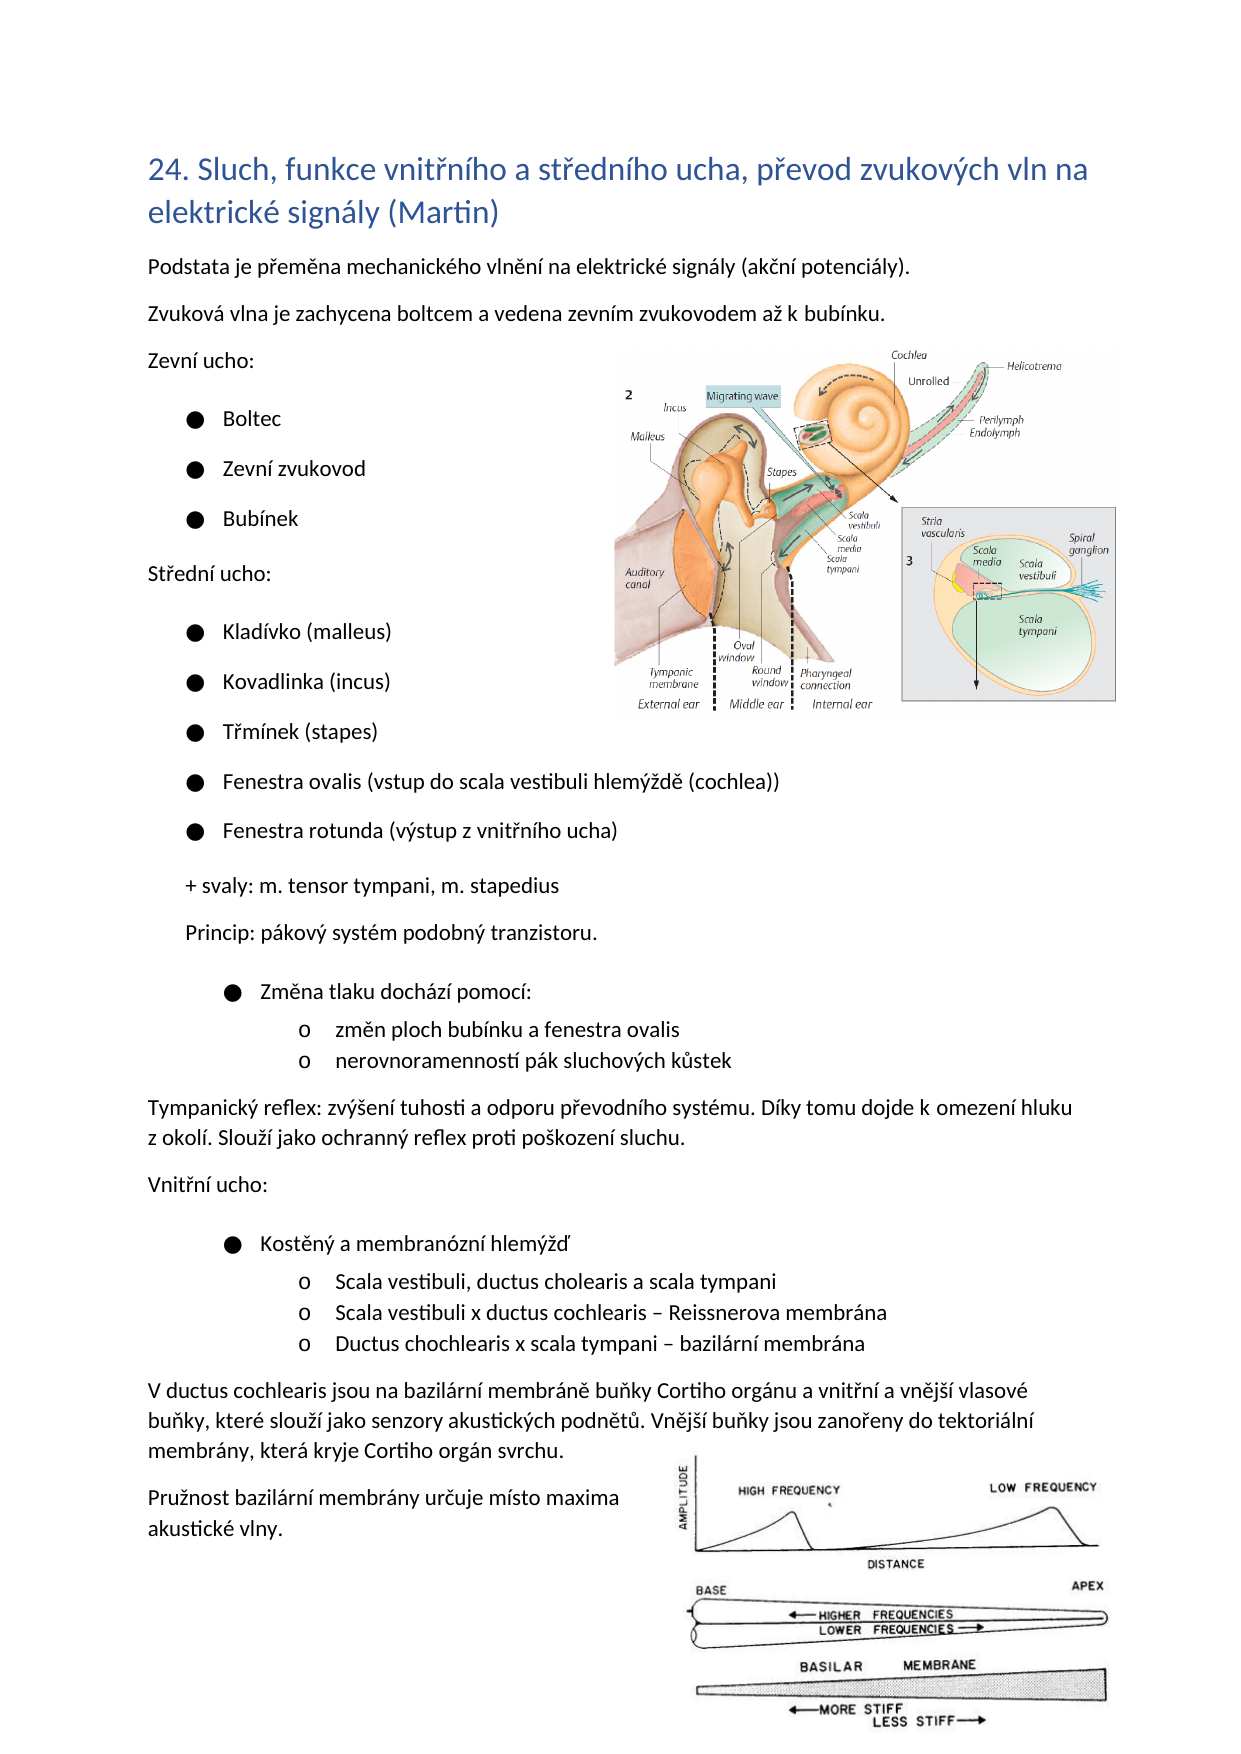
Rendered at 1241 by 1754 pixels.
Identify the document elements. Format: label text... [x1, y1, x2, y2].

list Ductus chochlearis x scala tympani – bazilární membrána [298, 1329, 1093, 1358]
picture [612, 347, 1123, 721]
list Kostěný a membranózní hlemýžď [223, 1217, 1093, 1264]
list Fenestra rotunda (výstup z vnitřního ucha) [185, 805, 1093, 852]
text 24. Sluch, funkce vnitřního a středního ucha, převod zvukových vln na elektrické signály (Martin) [148, 148, 1093, 232]
text Střední ucho: [148, 559, 612, 587]
text Tympanický reflex: zvýšení tuhosti a odporu převodního systému. Díky tomu dojde k omezení hluku z okolí. Slouží jako ochranný reflex proti poškození sluchu. [148, 1093, 1093, 1151]
list Scala vestibuli x ductus cochlearis – Reissnerova membrána [298, 1298, 1093, 1327]
text V ductus cochlearis jsou na bazilární membráně buňky Cortiho orgánu a vnitřní a vnější vlasové buňky, které slouží jako senzory akustických podnětů. Vnější buňky jsou zanořeny do tektoriální membrány, která kryje Cortiho orgán svrchu. [148, 1376, 1093, 1464]
text Zevní ucho: [148, 346, 1093, 374]
text Podstata je přeměna mechanického vlnění na elektrické signály (akční potenciály). [148, 252, 1093, 280]
list změn ploch bubínku a fenestra ovalis [298, 1015, 1093, 1044]
list Fenestra ovalis (vstup do scala vestibuli hlemýždě (cochlea)) [185, 755, 1093, 802]
list Změna tlaku dochází pomocí: [223, 965, 1093, 1012]
list Zevní zvukovod [185, 443, 612, 489]
picture [666, 1442, 1123, 1750]
list Boltec [185, 393, 612, 440]
list Kladívko (malleus) [185, 606, 612, 653]
list Bubínek [185, 492, 612, 539]
text + svaly: m. tensor tympani, m. stapedius [185, 871, 1093, 899]
text Pružnost bazilární membrány určuje místo maxima akustické vlny. [148, 1483, 666, 1542]
list nerovnoramenností pák sluchových kůstek [298, 1046, 1093, 1075]
list Kovadlinka (incus) [185, 656, 612, 702]
text Vnitřní ucho: [148, 1170, 1093, 1198]
text Zvuková vlna je zachycena boltcem a vedena zevním zvukovodem až k bubínku. [148, 299, 1093, 327]
list Třmínek (stapes) [185, 705, 1093, 752]
list Scala vestibuli, ductus cholearis a scala tympani [298, 1267, 1093, 1296]
text Princip: pákový systém podobný tranzistoru. [185, 918, 1093, 946]
